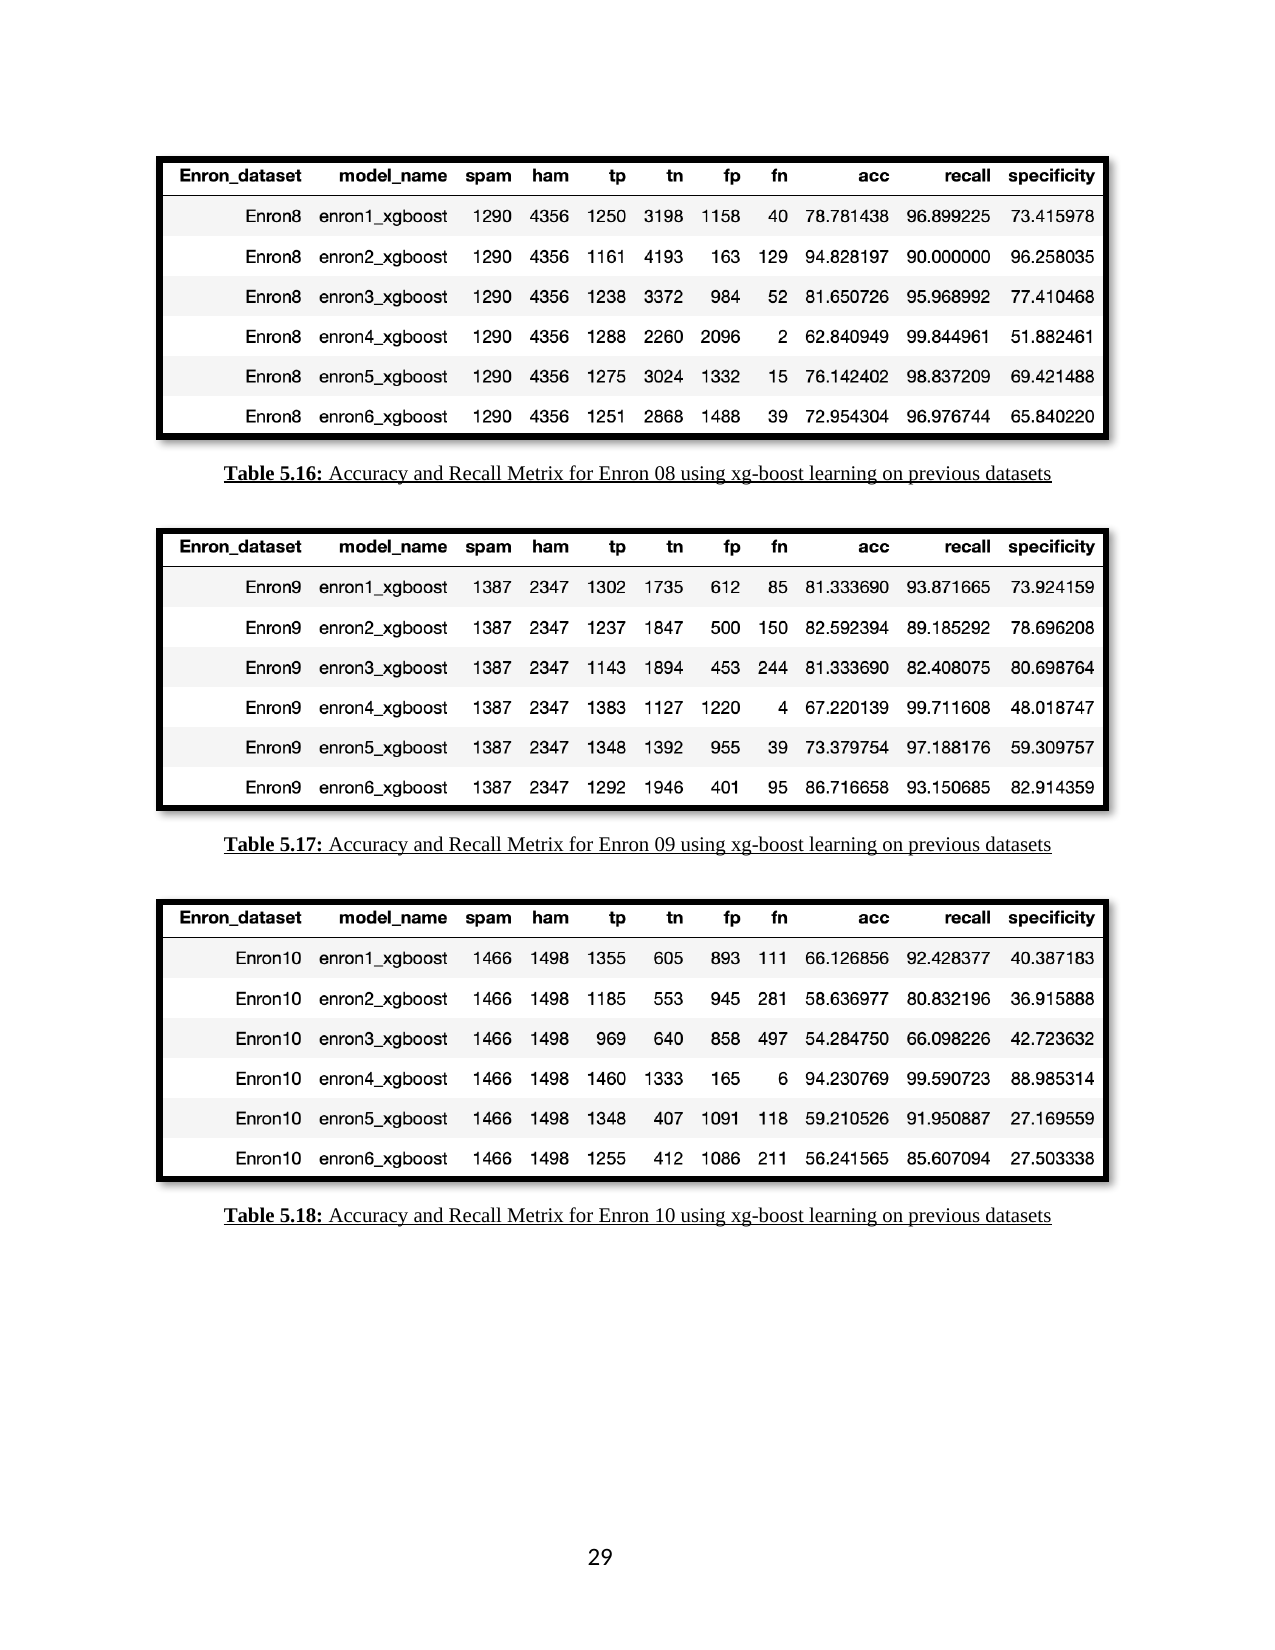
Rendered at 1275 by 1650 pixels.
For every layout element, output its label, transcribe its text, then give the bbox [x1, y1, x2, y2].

text Table 5.17: Accuracy and Recall Metrix for Enron 09 using xg-boost learning on previous datasets [112, 832, 1162, 856]
text Table 5.16: Accuracy and Recall Metrix for Enron 08 using xg-boost learning on previous datasets [112, 461, 1162, 485]
text Table 5.18: Accuracy and Recall Metrix for Enron 10 using xg-boost learning on previous datasets [112, 1203, 1162, 1227]
picture [163, 905, 1103, 1176]
picture [163, 163, 1103, 433]
picture [163, 534, 1103, 805]
